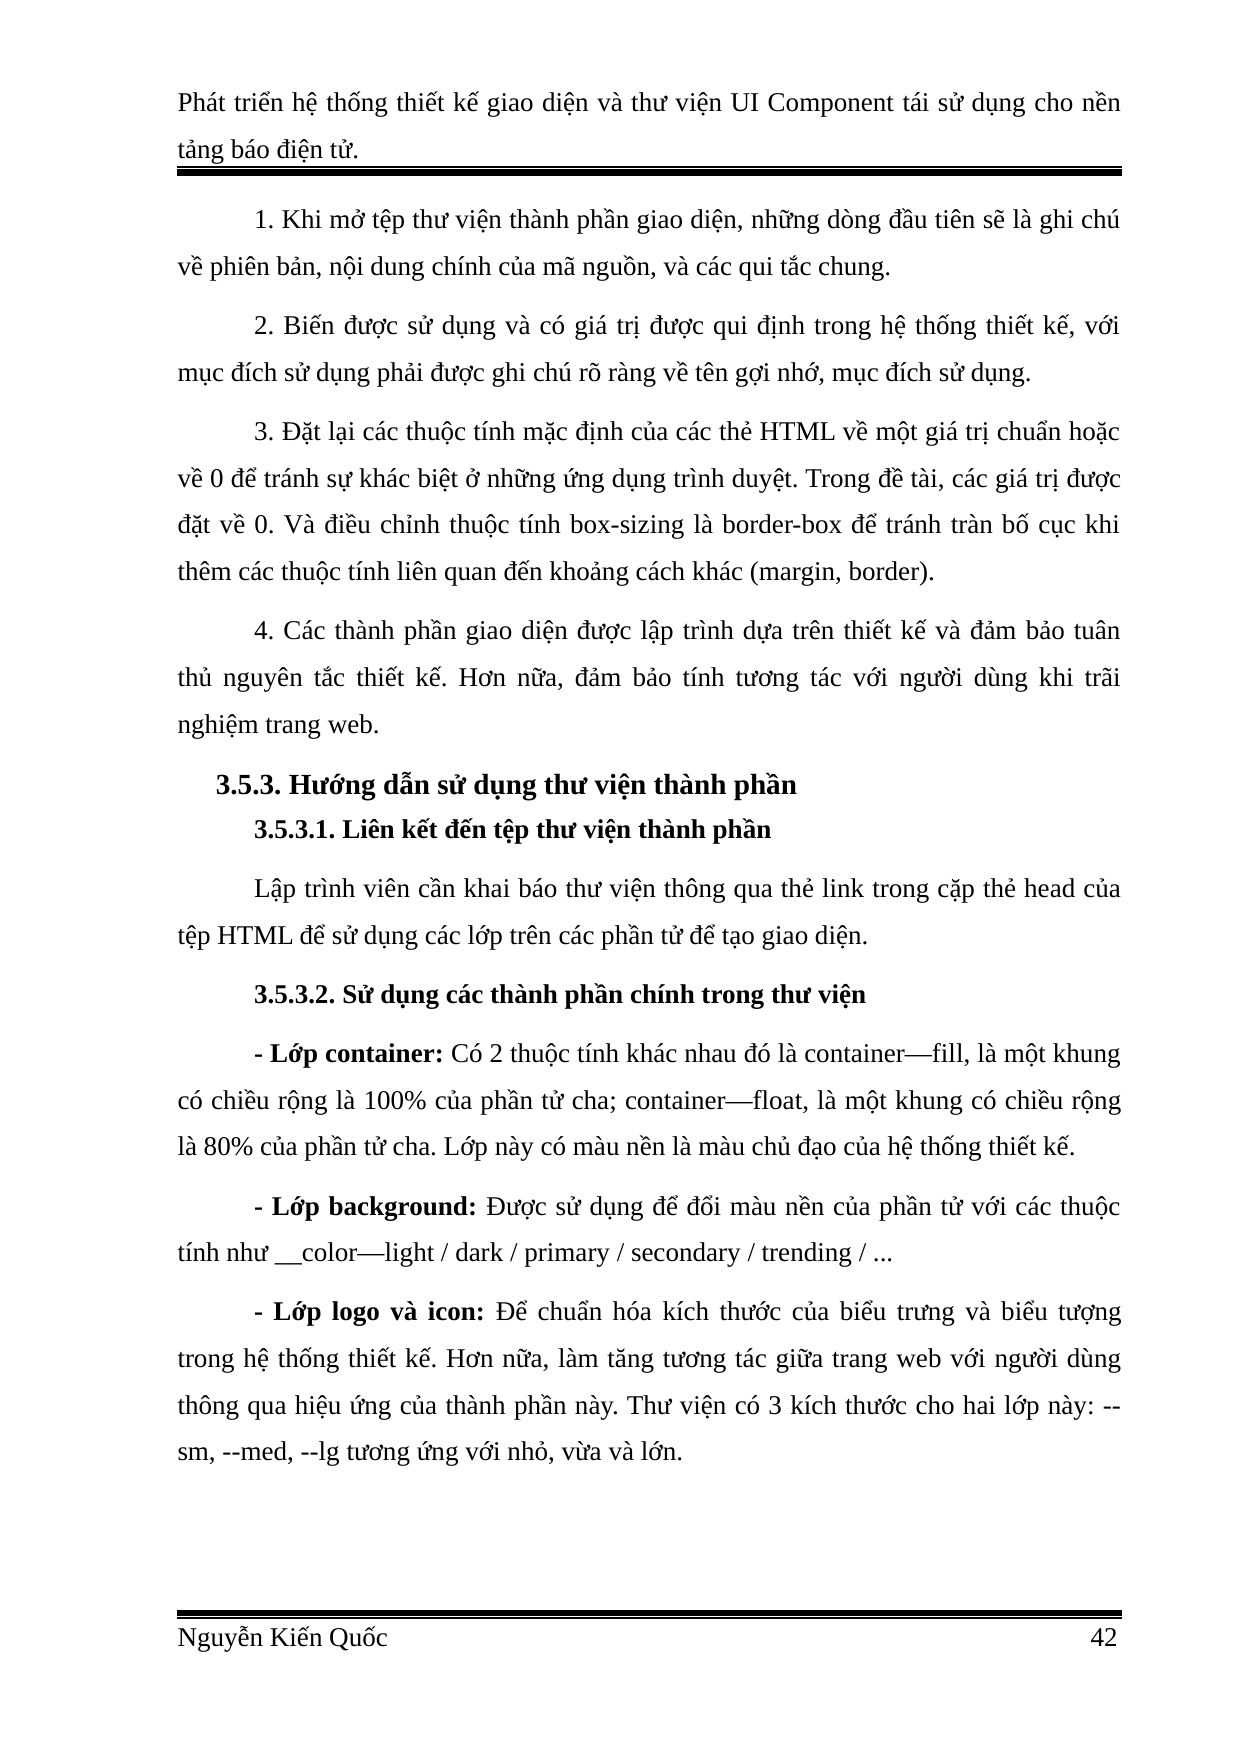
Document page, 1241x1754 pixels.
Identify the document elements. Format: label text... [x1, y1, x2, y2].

text 4. Các thành phần giao diện được lập trình dựa trên thiết kế và đảm bảo tuân thủ nguyên tắc thiết kế. Hơn nữa, đảm bảo tính tương tác với người dùng khi trãi nghiệm trang web. [177, 614, 1122, 739]
text Lập trình viên cần khai báo thư viện thông qua thẻ link trong cặp thẻ head của tệp HTML để sử dụng các lớp trên các phần tử để tạo giao diện. [177, 872, 1122, 950]
text 3. Đặt lại các thuộc tính mặc định của các thẻ HTML về một giá trị chuẩn hoặc về 0 để tránh sự khác biệt ở những ứng dụng trình duyệt. Trong đề tài, các giá trị được đặt về 0. Và điều chỉnh thuộc tính box-sizing là border-box để tránh tràn bố cục khi thêm các thuộc tính liên quan đến khoảng cách khác (margin, border). [177, 415, 1122, 586]
subtitle Hướng dẫn sử dụng thư viện thành phần [177, 767, 1122, 801]
text - Lớp logo và icon: Để chuẩn hóa kích thước của biểu trưng và biểu tượng trong hệ thống thiết kế. Hơn nữa, làm tăng tương tác giữa trang web với người dùng thông qua hiệu ứng của thành phần này. Thư viện có 3 kích thước cho hai lớp này: --sm, --med, --lg tương ứng với nhỏ, vừa và lớn. [177, 1296, 1122, 1467]
subtitle Sử dụng các thành phần chính trong thư viện [177, 978, 1122, 1009]
text 2. Biến được sử dụng và có giá trị được qui định trong hệ thống thiết kế, với mục đích sử dụng phải được ghi chú rõ ràng về tên gợi nhớ, mục đích sử dụng. [177, 309, 1122, 387]
text 1. Khi mở tệp thư viện thành phần giao diện, những dòng đầu tiên sẽ là ghi chú về phiên bản, nội dung chính của mã nguồn, và các qui tắc chung. [177, 204, 1122, 281]
subtitle Liên kết đến tệp thư viện thành phần [177, 813, 1122, 844]
text - Lớp container: Có 2 thuộc tính khác nhau đó là container—fill, là một khung có chiều rộng là 100% của phần tử cha; container—float, là một khung có chiều rộng là 80% của phần tử cha. Lớp này có màu nền là màu chủ đạo của hệ thống thiết kế. [177, 1037, 1122, 1162]
text - Lớp background: Được sử dụng để đổi màu nền của phần tử với các thuộc tính như __color—light / dark / primary / secondary / trending / ... [177, 1190, 1122, 1267]
